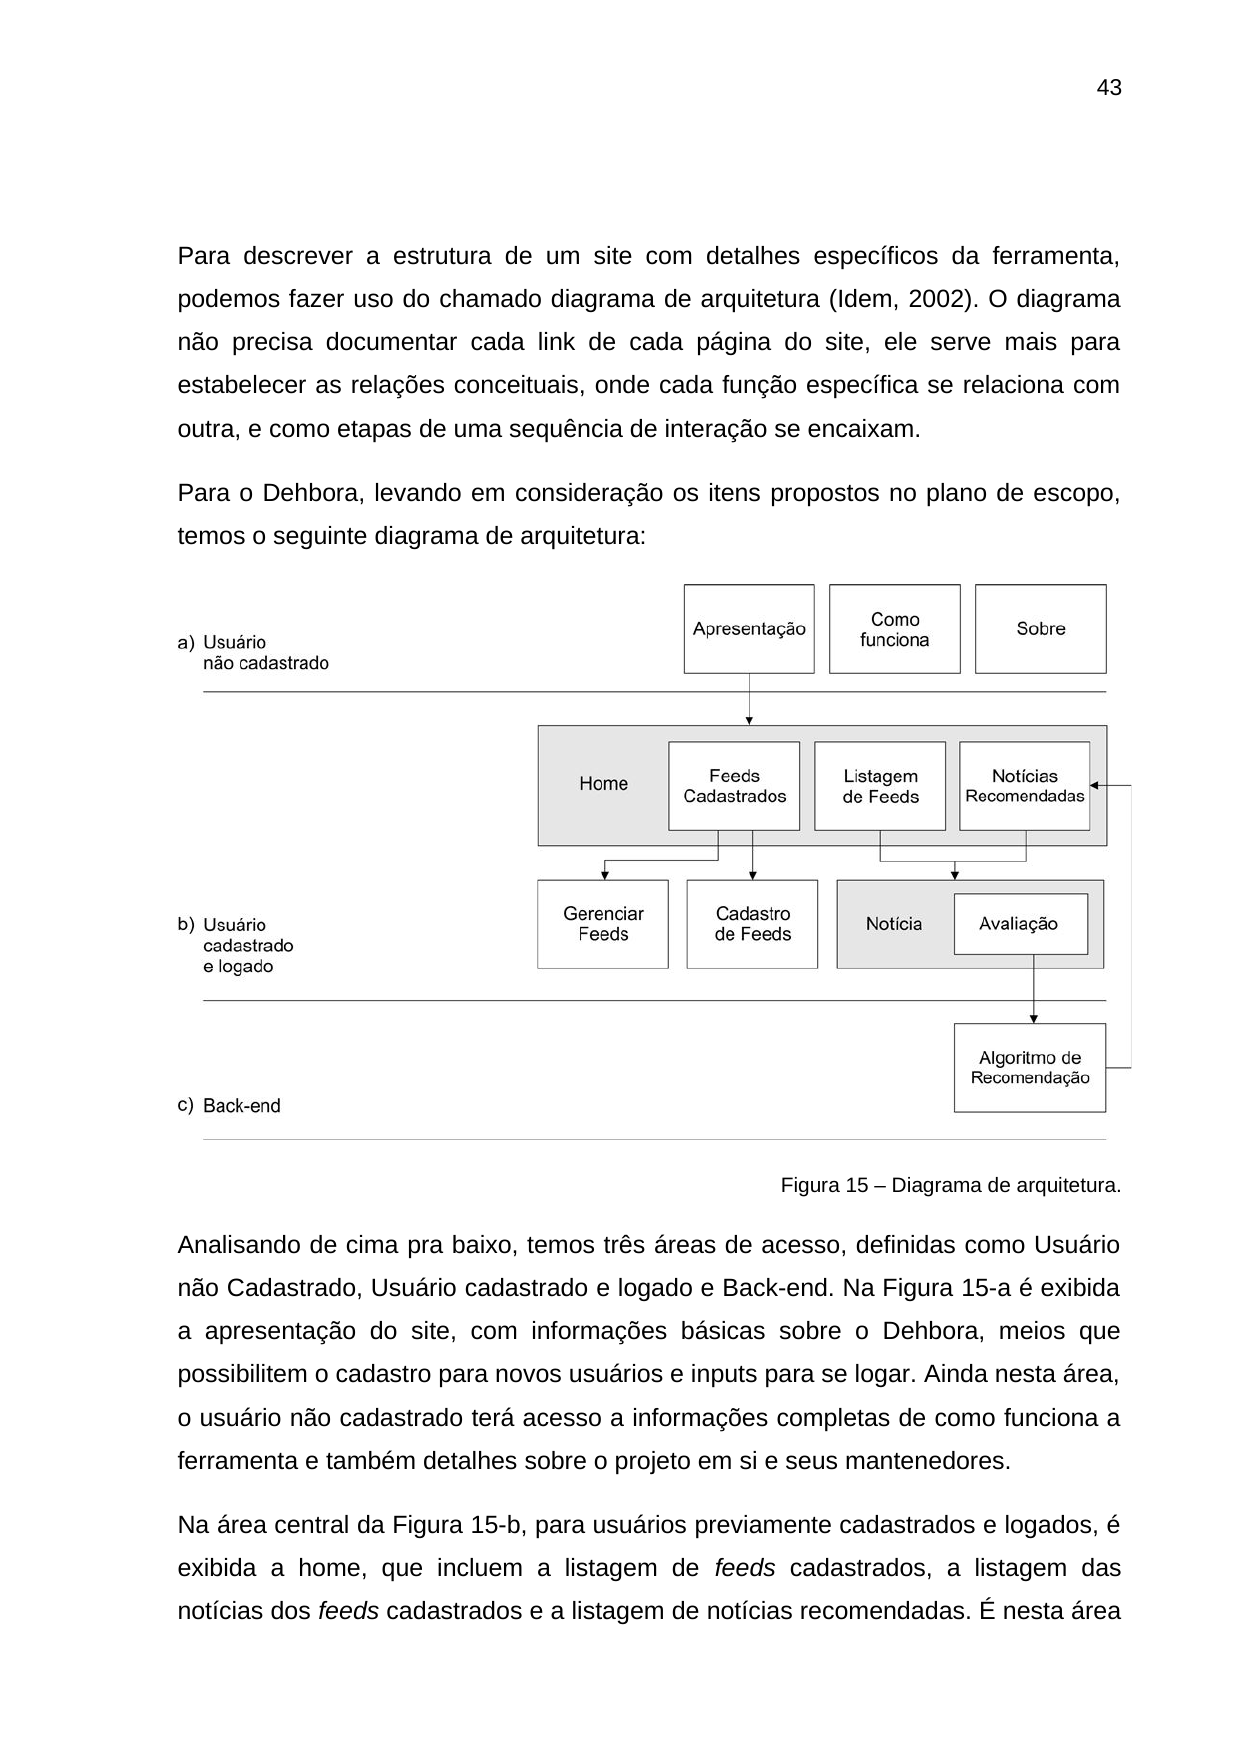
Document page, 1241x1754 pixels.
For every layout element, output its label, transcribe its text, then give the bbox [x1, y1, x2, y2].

text Para descrever a estrutura de um site com detalhes específicos da ferramenta, podemos fazer uso do chamado diagrama de arquitetura (Idem, 2002). O diagrama não precisa documentar cada link de cada página do site, ele serve mais para estabelecer as relações conceituais, onde cada função específica se relaciona com outra, e como etapas de uma sequência de interação se encaixam. [177, 241, 1122, 442]
text Figura 15 – Diagrama de arquitetura. [177, 1173, 1122, 1197]
text Analisando de cima pra baixo, temos três áreas de acesso, definidas como Usuário não Cadastrado, Usuário cadastrado e logado e Back-end. Na Figura 15-a é exibida a apresentação do site, com informações básicas sobre o Dehbora, meios que possibilitem o cadastro para novos usuários e inputs para se logar. Ainda nesta área, o usuário não cadastrado terá acesso a informações completas de como funciona a ferramenta e também detalhes sobre o projeto em si e seus mantenedores. [177, 1230, 1122, 1474]
text Para o Dehbora, levando em consideração os itens propostos no plano de escopo, temos o seguinte diagrama de arquitetura: [177, 478, 1122, 549]
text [177, 1510, 1122, 1625]
picture [177, 584, 1132, 1140]
